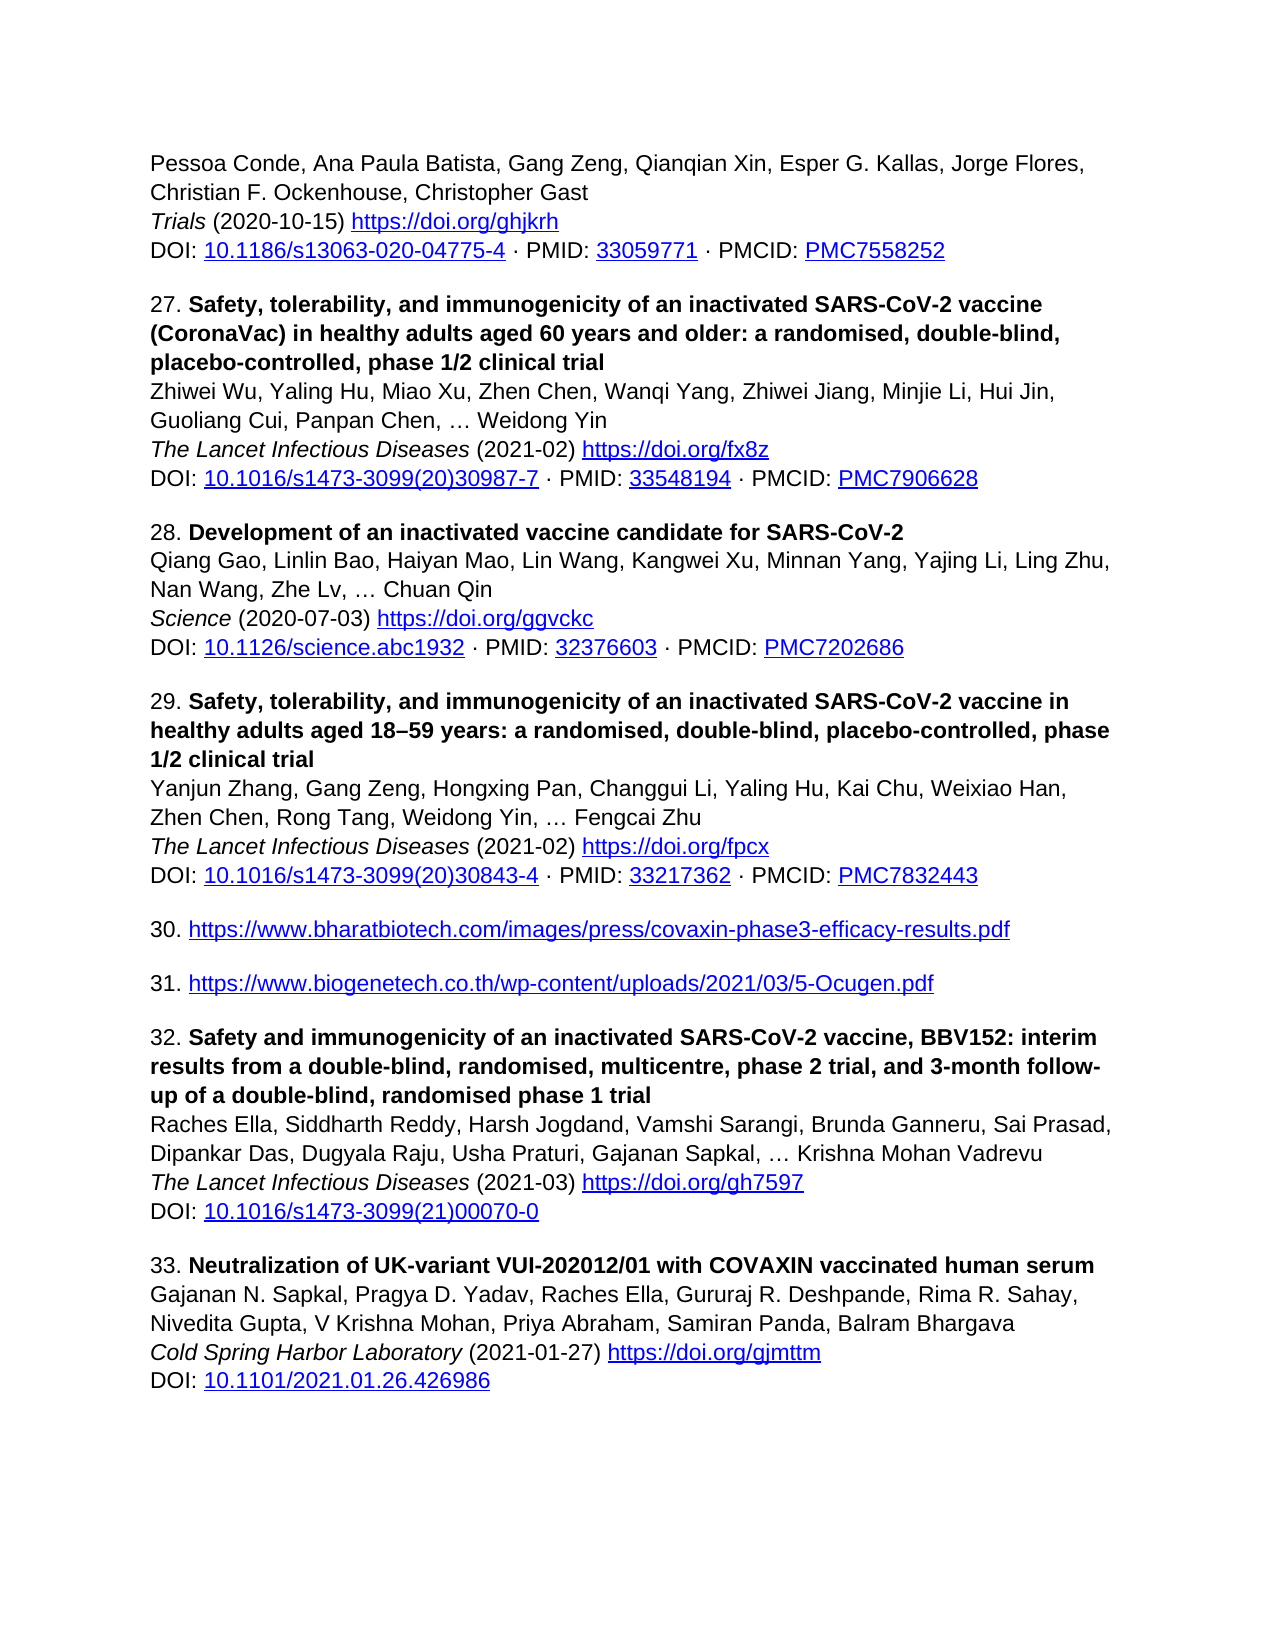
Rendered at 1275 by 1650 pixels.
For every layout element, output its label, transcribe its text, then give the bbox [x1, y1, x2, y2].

text 31. https://www.biogenetech.co.th/wp-content/uploads/2021/03/5-Ocugen.pdf [150, 970, 1125, 996]
text 30. https://www.bharatbiotech.com/images/press/covaxin-phase3-efficacy-results.pdf [150, 916, 1125, 942]
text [150, 150, 1125, 263]
text 29. Safety, tolerability, and immunogenicity of an inactivated SARS-CoV-2 vaccine in healthy adults aged 18–59 years: a randomised, double-blind, placebo-controlled, phase 1/2 clinical trial Yanjun Zhang, Gang Zeng, Hongxing Pan, Changgui Li, Yaling Hu, Kai Chu, Weixiao Han, Zhen Chen, Rong Tang, Weidong Yin, … Fengcai Zhu The Lancet Infectious Diseases (2021-02) https://doi.org/fpcx DOI: 10.1016/s1473-3099(20)30843-4 · PMID: 33217362 · PMCID: PMC7832443 [150, 688, 1125, 888]
text 33. Neutralization of UK-variant VUI-202012/01 with COVAXIN vaccinated human serum Gajanan N. Sapkal, Pragya D. Yadav, Raches Ella, Gururaj R. Deshpande, Rima R. Sahay, Nivedita Gupta, V Krishna Mohan, Priya Abraham, Samiran Panda, Balram Bhargava Cold Spring Harbor Laboratory (2021-01-27) https://doi.org/gjmttm DOI: 10.1101/2021.01.26.426986 [150, 1252, 1125, 1394]
text 32. Safety and immunogenicity of an inactivated SARS-CoV-2 vaccine, BBV152: interim results from a double-blind, randomised, multicentre, phase 2 trial, and 3-month follow-up of a double-blind, randomised phase 1 trial Raches Ella, Siddharth Reddy, Harsh Jogdand, Vamshi Sarangi, Brunda Ganneru, Sai Prasad, Dipankar Das, Dugyala Raju, Usha Praturi, Gajanan Sapkal, … Krishna Mohan Vadrevu The Lancet Infectious Diseases (2021-03) https://doi.org/gh7597 DOI: 10.1016/s1473-3099(21)00070-0 [150, 1024, 1125, 1224]
text 28. Development of an inactivated vaccine candidate for SARS-CoV-2 Qiang Gao, Linlin Bao, Haiyan Mao, Lin Wang, Kangwei Xu, Minnan Yang, Yajing Li, Ling Zhu, Nan Wang, Zhe Lv, … Chuan Qin Science (2020-07-03) https://doi.org/ggvckc DOI: 10.1126/science.abc1932 · PMID: 32376603 · PMCID: PMC7202686 [150, 518, 1125, 661]
text 27. Safety, tolerability, and immunogenicity of an inactivated SARS-CoV-2 vaccine (CoronaVac) in healthy adults aged 60 years and older: a randomised, double-blind, placebo-controlled, phase 1/2 clinical trial Zhiwei Wu, Yaling Hu, Miao Xu, Zhen Chen, Wanqi Yang, Zhiwei Jiang, Minjie Li, Hui Jin, Guoliang Cui, Panpan Chen, … Weidong Yin The Lancet Infectious Diseases (2021-02) https://doi.org/fx8z DOI: 10.1016/s1473-3099(20)30987-7 · PMID: 33548194 · PMCID: PMC7906628 [150, 291, 1125, 491]
